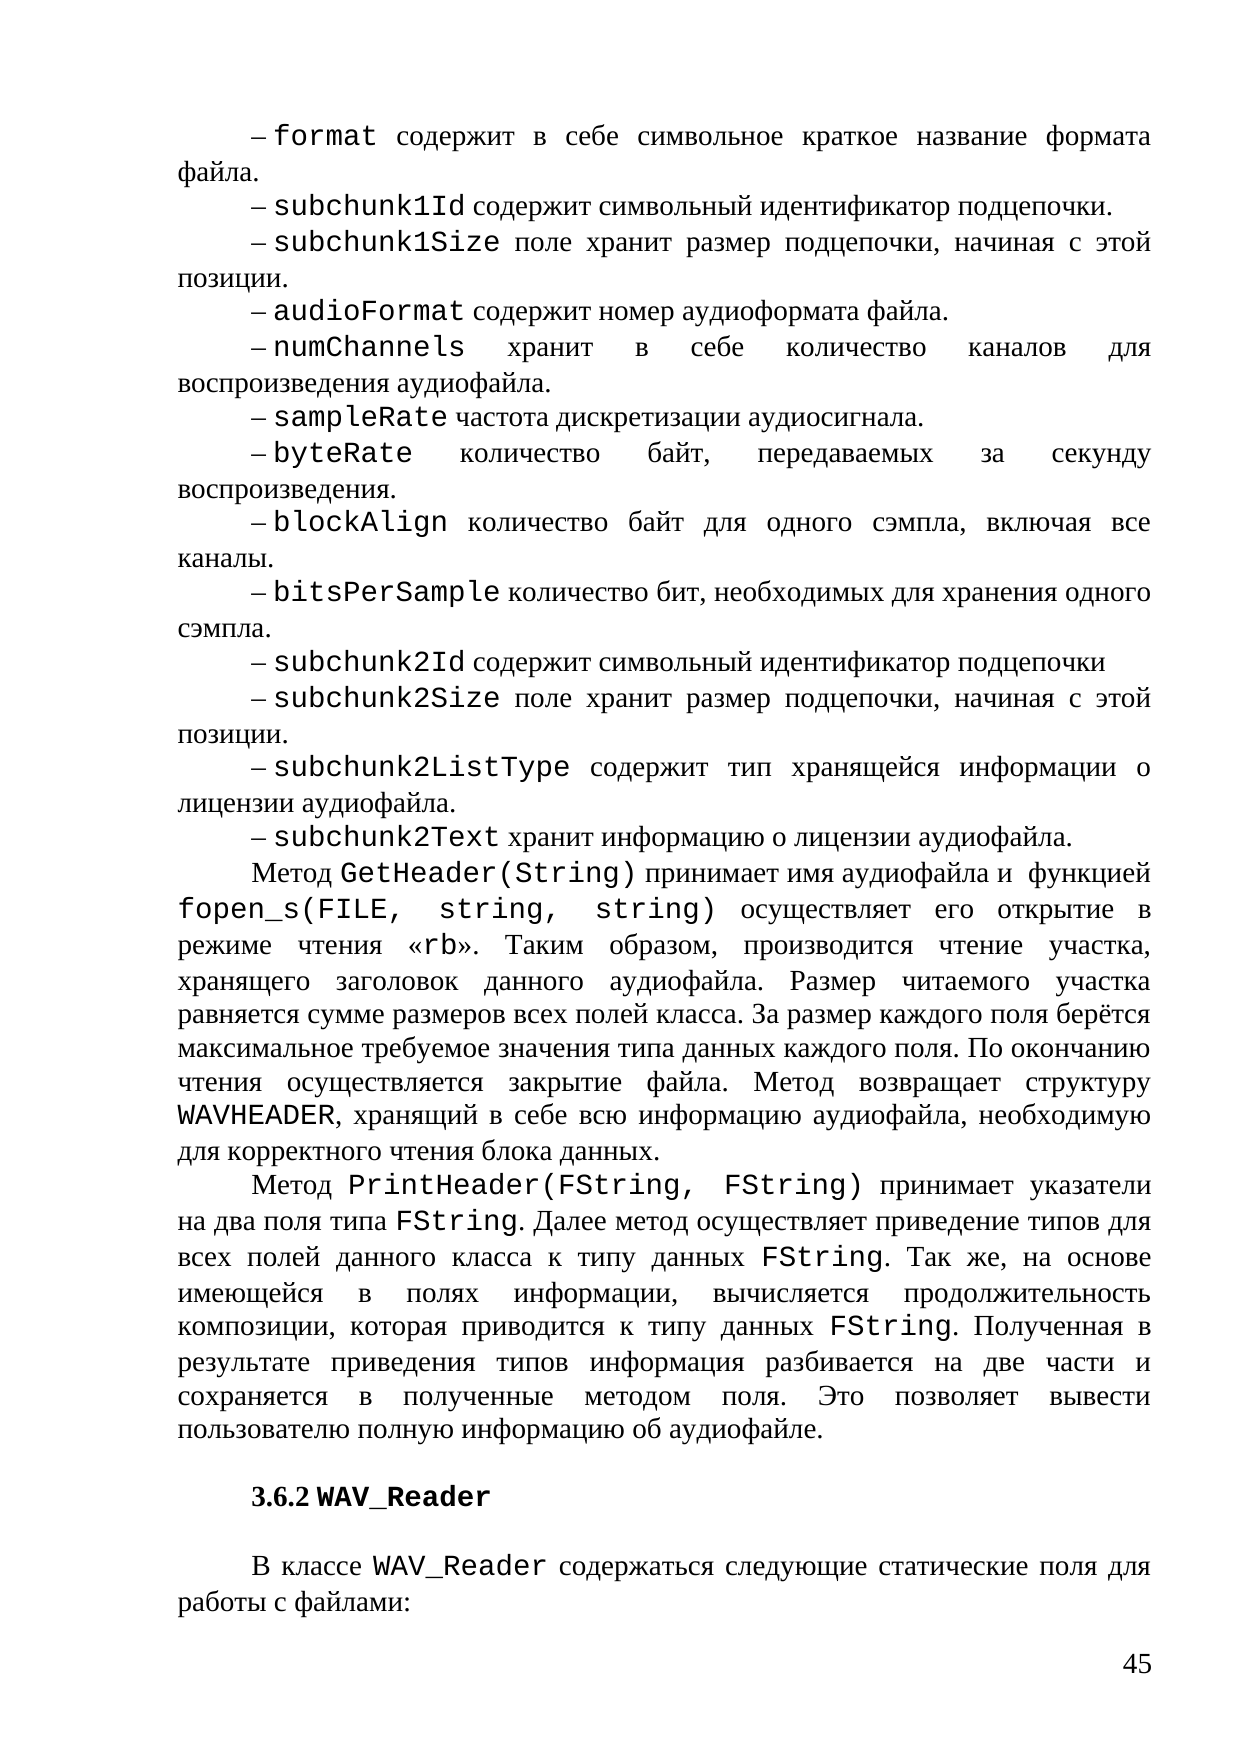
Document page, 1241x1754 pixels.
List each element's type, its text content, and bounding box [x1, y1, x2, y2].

text – subchunk2Text хранит информацию о лицензии аудиофайла. [177, 819, 1152, 855]
text – audioFormat содержит номер аудиоформата файла. [177, 293, 1152, 329]
text Метод GetHeader(String) принимает имя аудиофайла и функцией fopen_s(FILE, string, string) осуществляет его открытие в режиме чтения «rb». Таким образом, производится чтение участка, хранящего заголовок данного аудиофайла. Размер читаемого участка равняется сумме размеров всех полей класса. За размер каждого поля берётся максимальное требуемое значения типа данных каждого поля. По окончанию чтения осуществляется закрытие файла. Метод возвращает структуру WAVHEADER, хранящий в себе всю информацию аудиофайла, необходимую для корректного чтения блока данных. [177, 855, 1152, 1167]
text – subchunk1Id содержит символьный идентификатор подцепочки. [177, 188, 1152, 224]
text В классе WAV_Reader содержаться следующие статические поля для работы с файлами: [177, 1548, 1152, 1618]
text – subchunk1Size поле хранит размер подцепочки, начиная с этой позиции. [177, 224, 1152, 293]
text – byteRate количество байт, передаваемых за секунду воспроизведения. [177, 435, 1152, 504]
text – subchunk2Size поле хранит размер подцепочки, начиная с этой позиции. [177, 680, 1152, 749]
text – subchunk2Id содержит символьный идентификатор подцепочки [177, 644, 1152, 680]
text – numChannels хранит в себе количество каналов для воспроизведения аудиофайла. [177, 329, 1152, 399]
text – format содержит в себе символьное краткое название формата файла. [177, 118, 1152, 188]
text – bitsPerSample количество бит, необходимых для хранения одного сэмпла. [177, 574, 1152, 644]
text – sampleRate частота дискретизации аудиосигнала. [177, 399, 1152, 435]
text 3.6.2 WAV_Reader [177, 1479, 1152, 1515]
text – blockAlign количество байт для одного сэмпла, включая все каналы. [177, 504, 1152, 574]
text – subchunk2ListType содержит тип хранящейся информации о лицензии аудиофайла. [177, 749, 1152, 819]
text Метод PrintHeader(FString, FString) принимает указатели на два поля типа FString. Далее метод осуществляет приведение типов для всех полей данного класса к типу данных FString. Так же, на основе имеющейся в полях информации, вычисляется продолжительность композиции, которая приводится к типу данных FString. Полученная в результате приведения типов информация разбивается на две части и сохраняется в полученные методом поля. Это позволяет вывести пользователю полную информацию об аудиофайле. [177, 1167, 1152, 1445]
